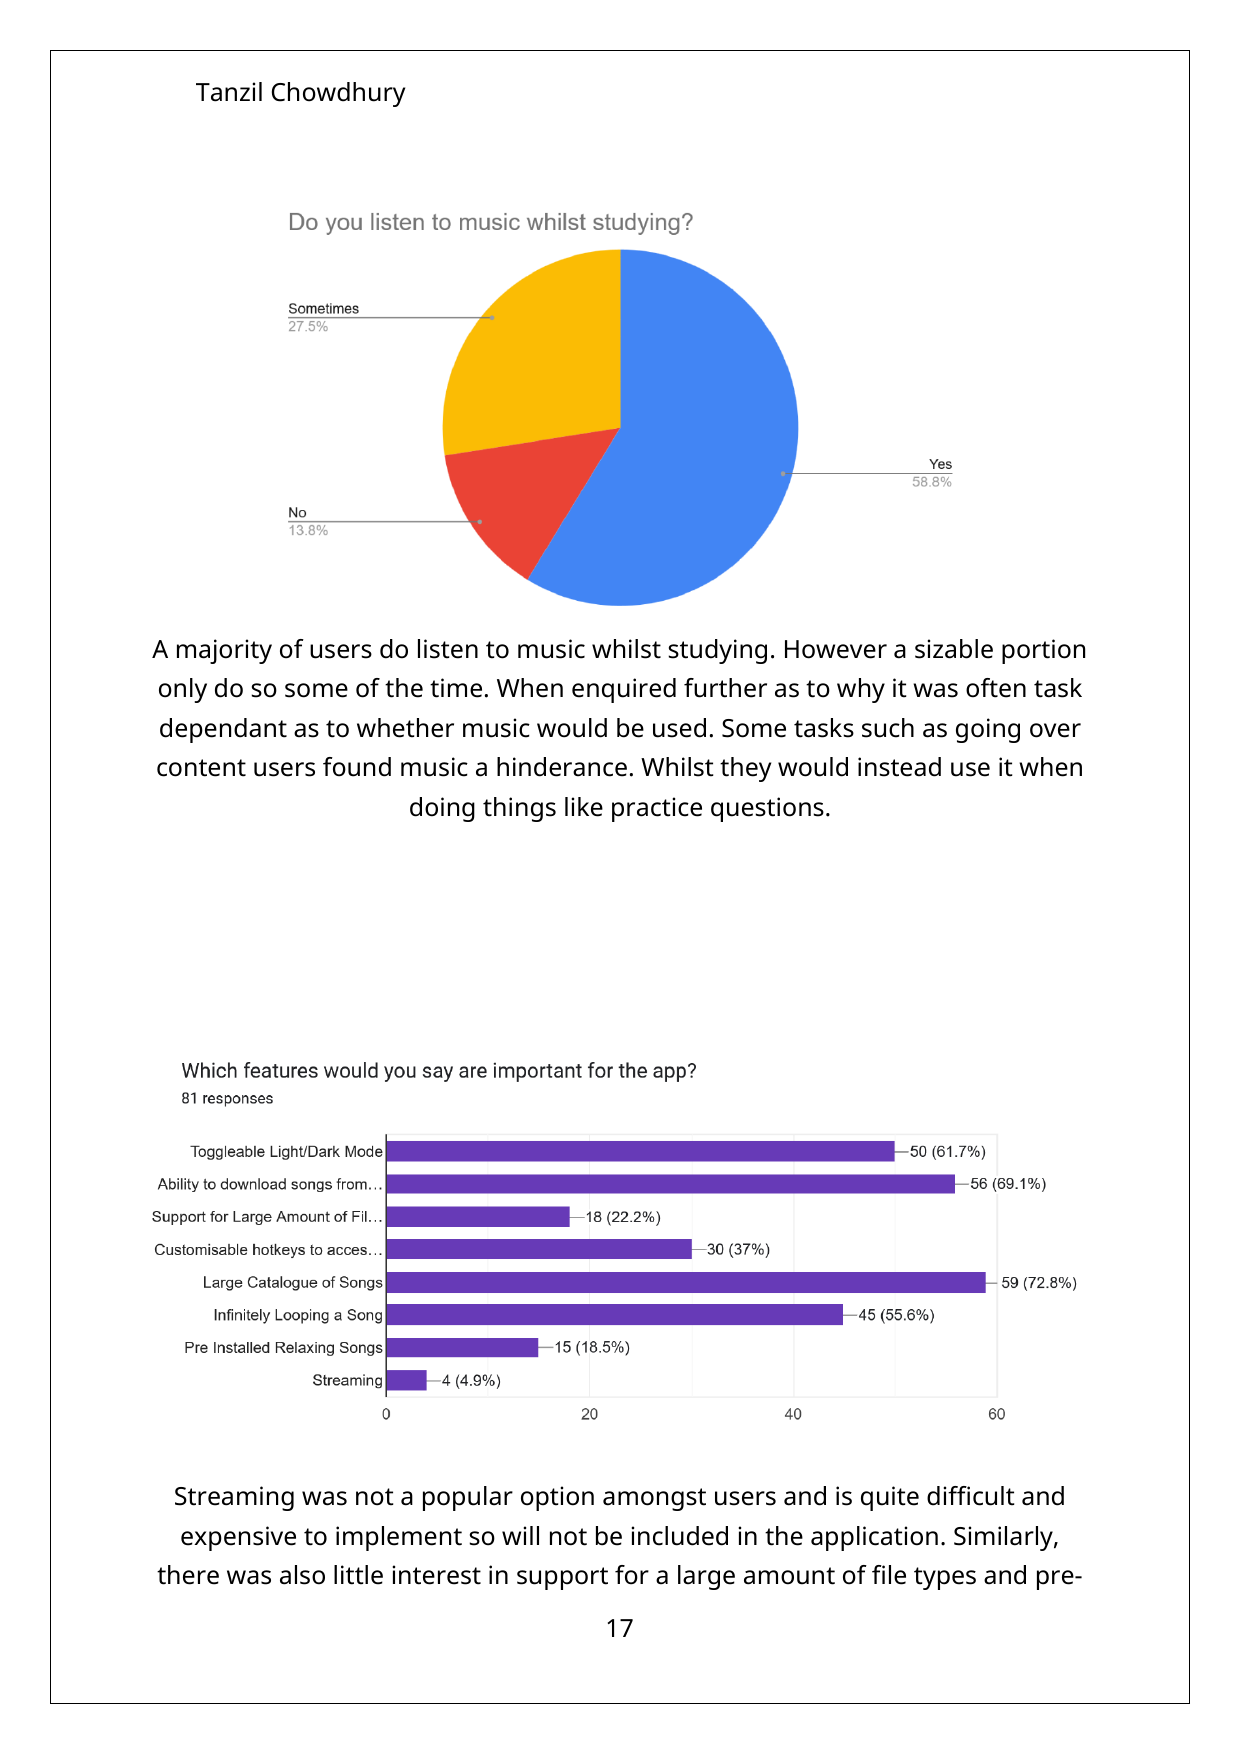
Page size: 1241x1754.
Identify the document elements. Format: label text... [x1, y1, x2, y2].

text A majority of users do listen to music whilst studying. However a sizable portion only do so some of the time. When enquired further as to why it was often task dependant as to whether music would be used. Some tasks such as going over content users found music a hinderance. Whilst they would instead use it when doing things like practice questions. [150, 632, 1090, 824]
picture [150, 1026, 1091, 1474]
picture [266, 189, 974, 627]
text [150, 1479, 1090, 1592]
